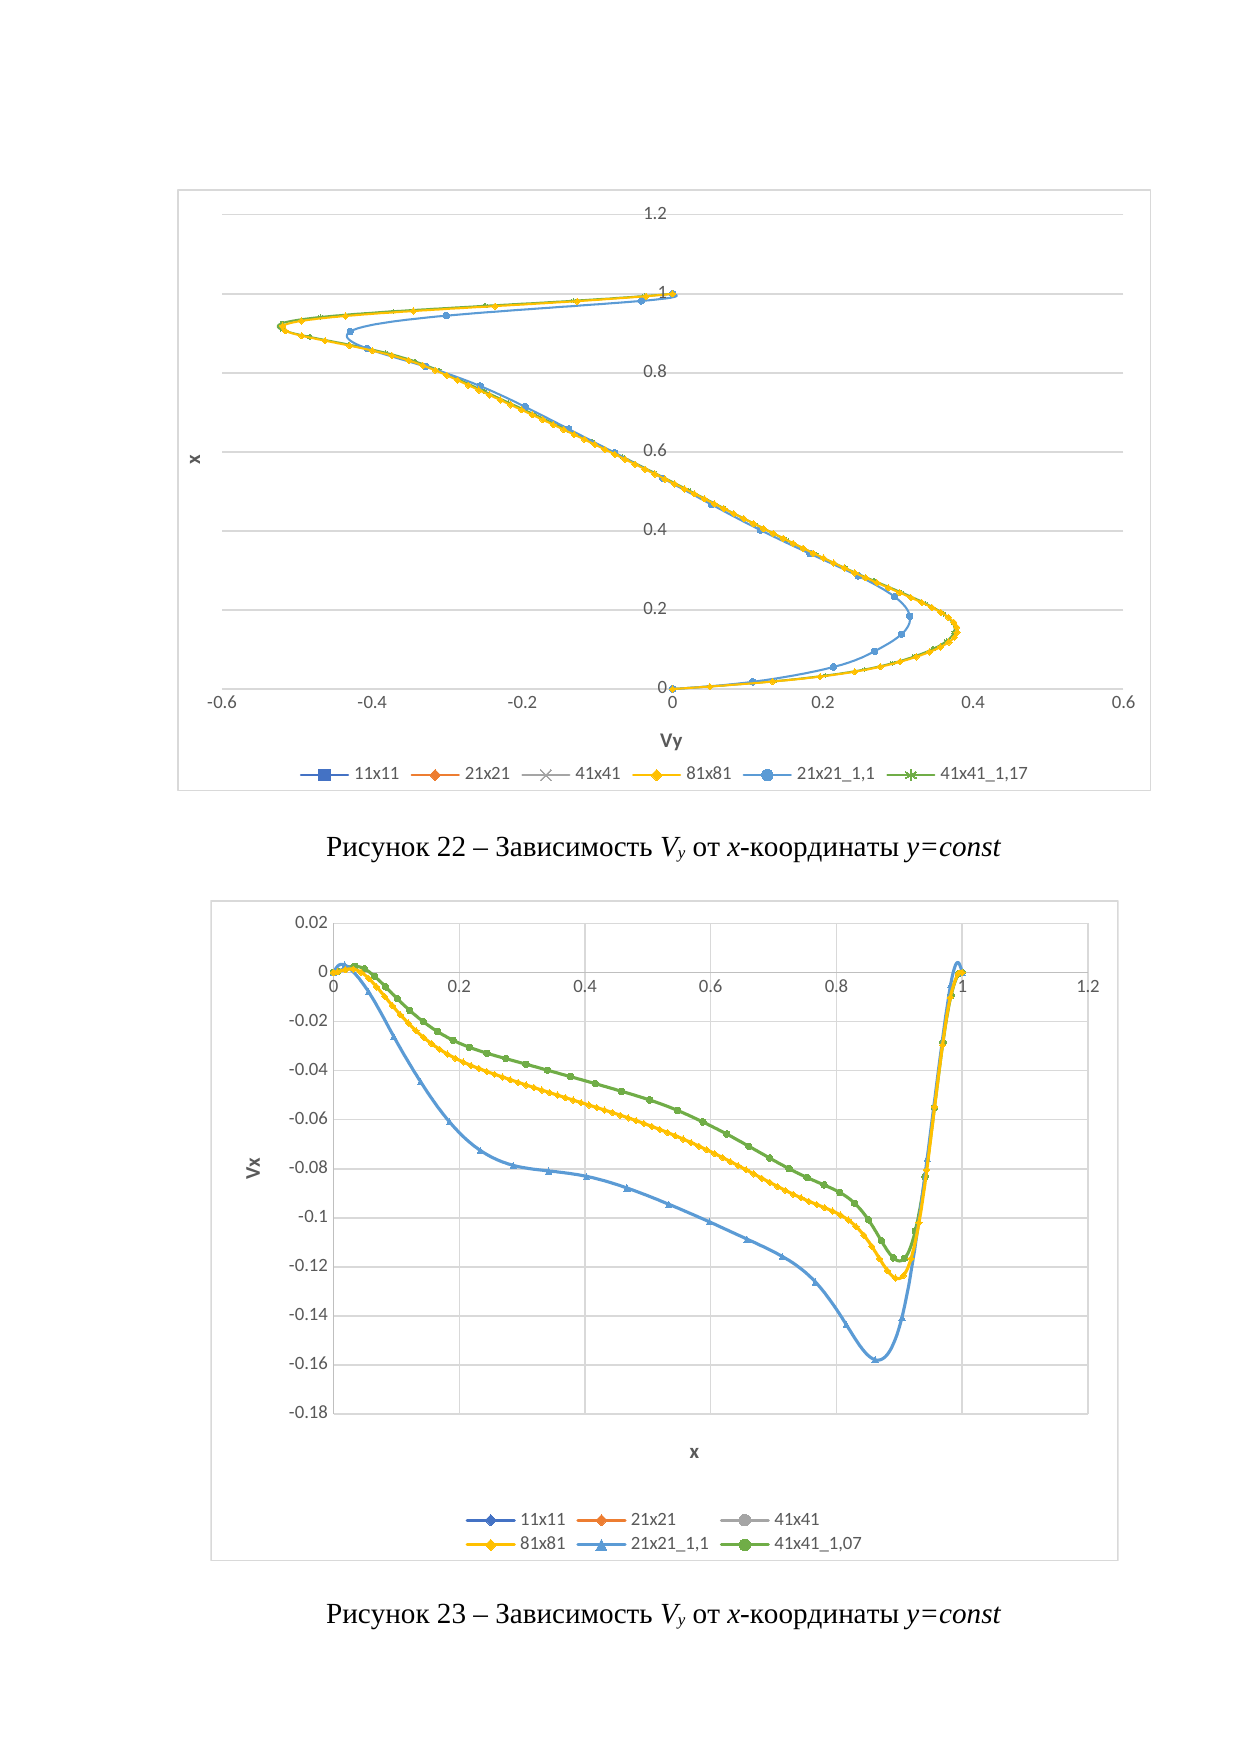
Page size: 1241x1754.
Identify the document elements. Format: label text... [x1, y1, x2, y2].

text Рисунок 23 – Зависимость Vy от x-координаты y=const [177, 1596, 1152, 1629]
text Рисунок 22 – Зависимость Vy от x-координаты y=const [177, 829, 1152, 862]
